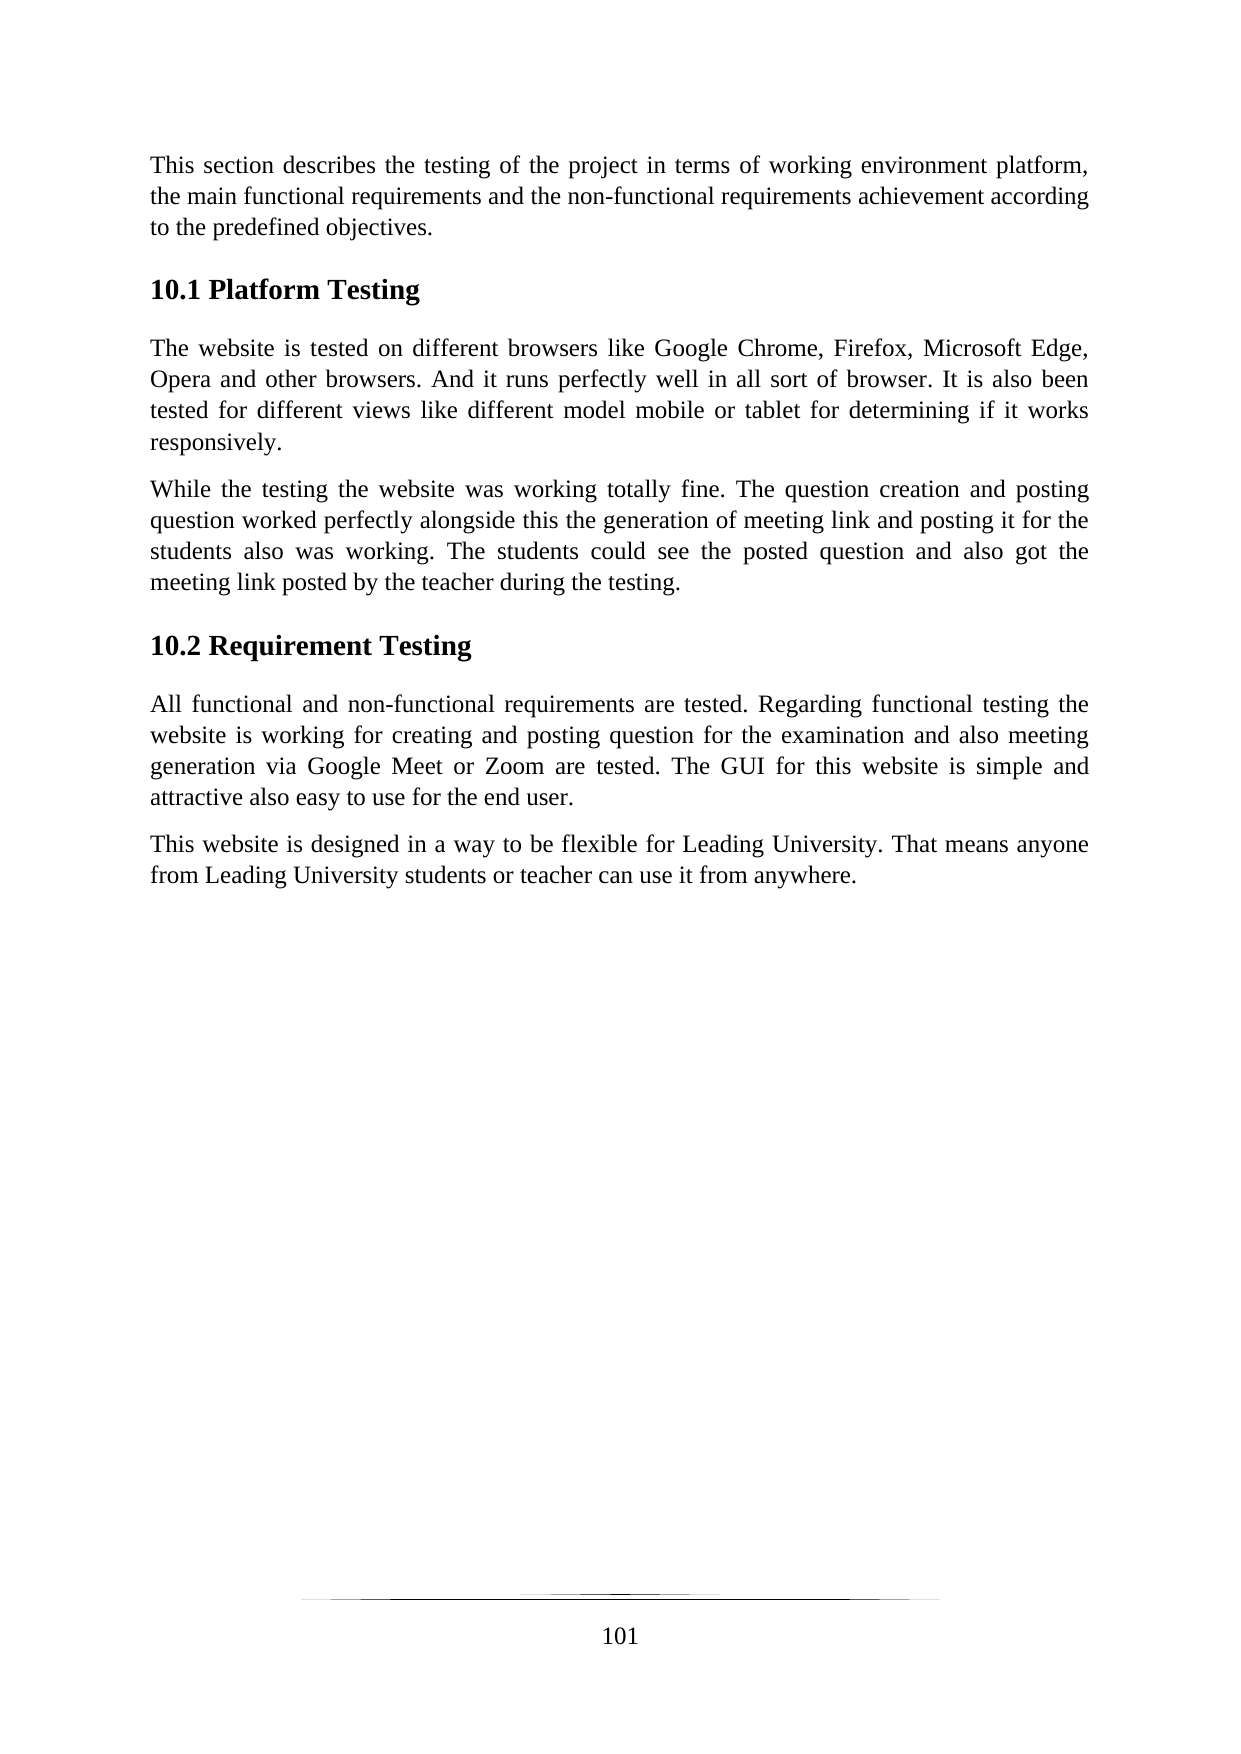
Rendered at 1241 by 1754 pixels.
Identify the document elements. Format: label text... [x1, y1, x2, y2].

text This website is designed in a way to be flexible for Leading University. That means anyone from Leading University students or teacher can use it from anywhere. [150, 829, 1090, 889]
text This section describes the testing of the project in terms of working environment platform, the main functional requirements and the non-functional requirements achievement according to the predefined objectives. [150, 150, 1090, 241]
subtitle 10.1 Platform Testing [150, 272, 1090, 306]
text The website is tested on different browsers like Google Chrome, Firefox, Microsoft Edge, Opera and other browsers. And it runs perfectly well in all sort of browser. It is also been tested for different views like different model mobile or tablet for determining if it works responsively. [150, 333, 1090, 455]
subtitle 10.2 Requirement Testing [150, 628, 1090, 661]
text All functional and non-functional requirements are tested. Regarding functional testing the website is working for creating and posting question for the examination and also meeting generation via Google Meet or Zoom are tested. The GUI for this website is simple and attractive also easy to use for the end user. [150, 689, 1090, 811]
text While the testing the website was working totally fine. The question creation and posting question worked perfectly alongside this the generation of meeting link and posting it for the students also was working. The students could see the posted question and also got the meeting link posted by the teacher during the testing. [150, 474, 1090, 596]
